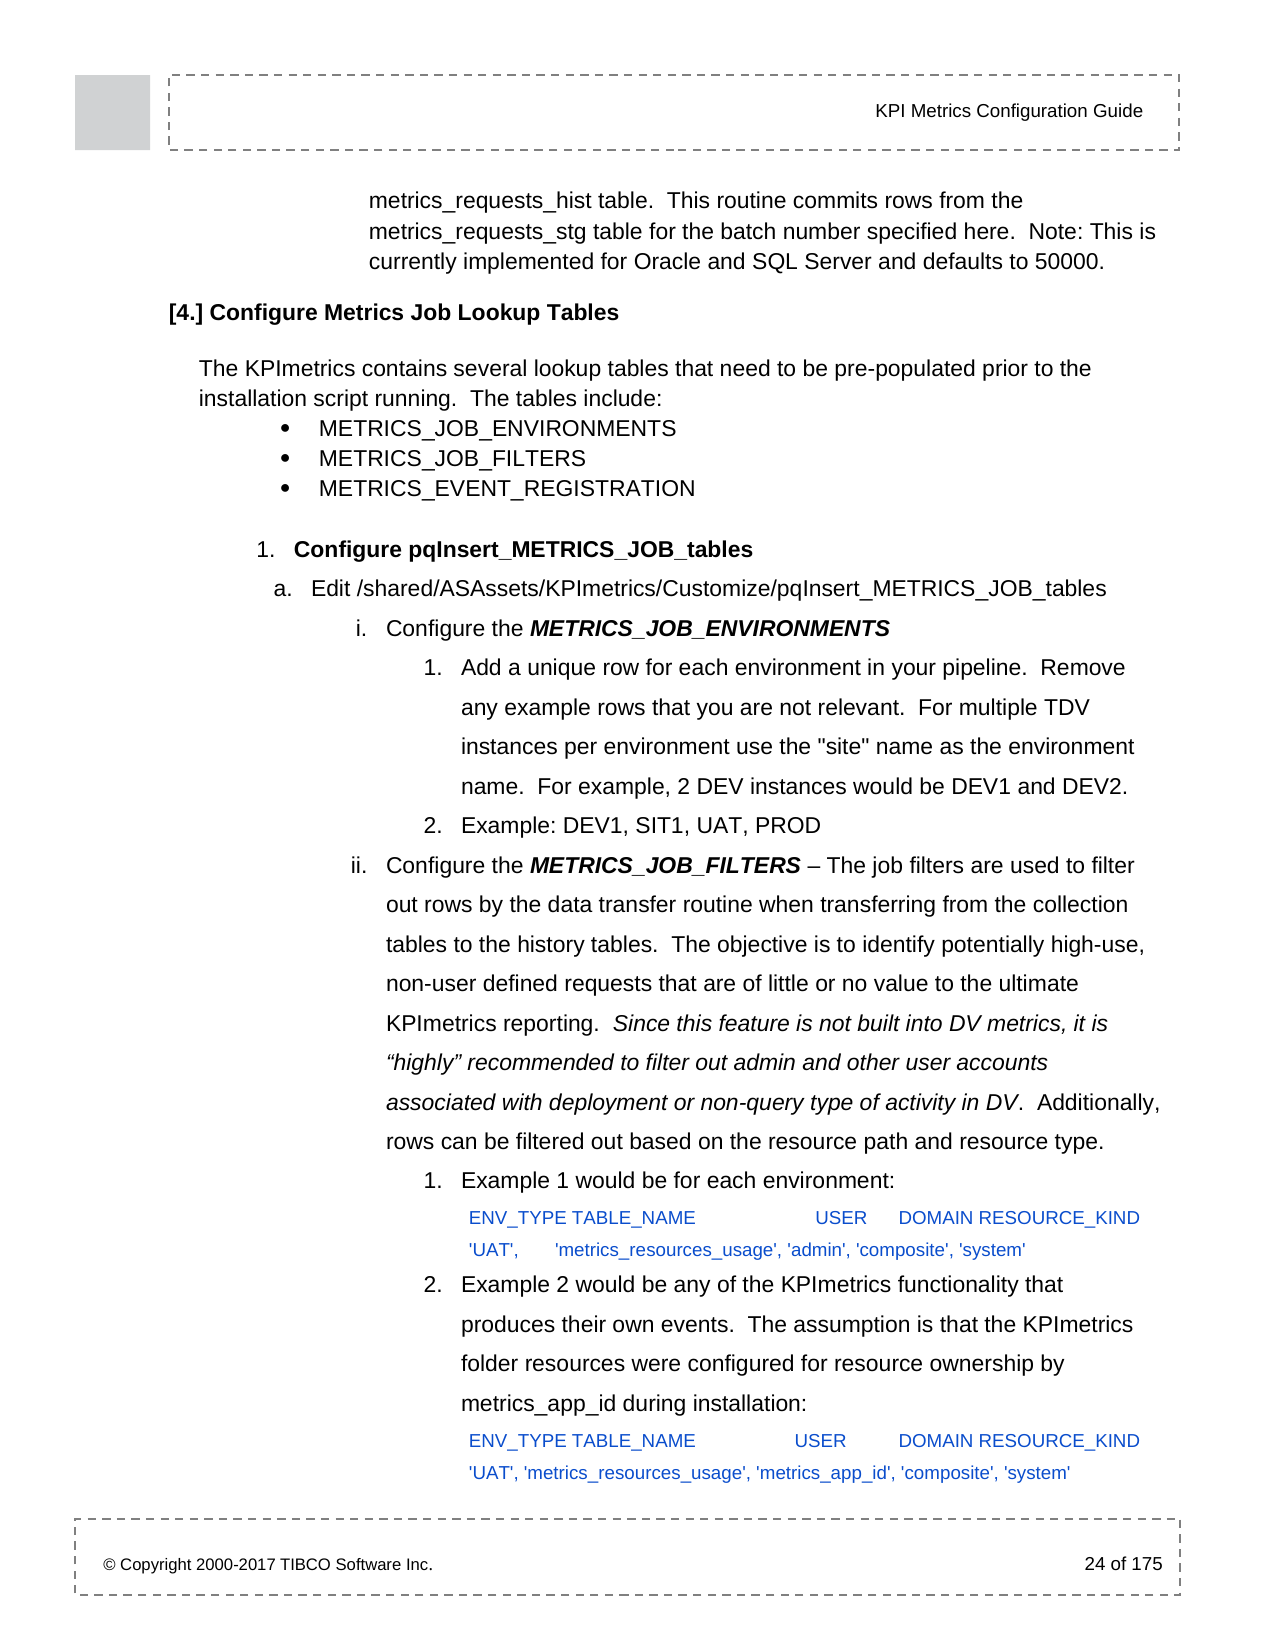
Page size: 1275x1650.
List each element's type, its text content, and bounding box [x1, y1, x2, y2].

list ENV_TYPE TABLE_NAME USER DOMAIN RESOURCE_KIND [469, 1207, 1162, 1228]
list Edit /shared/ASAssets/KPImetrics/Customize/pqInsert_METRICS_JOB_tables [273, 575, 1162, 602]
text The KPImetrics contains several lookup tables that need to be pre-populated prior to the installation script running. The tables include: [199, 354, 1162, 411]
list 'UAT', 'metrics_resources_usage', 'admin', 'composite', 'system' [469, 1239, 1162, 1261]
list Example 2 would be any of the KPImetrics functionality that produces their own events. The assumption is that the KPImetrics folder resources were configured for resource ownership by metrics_app_id during installation: [423, 1271, 1162, 1416]
list Example: DEV1, SIT1, UAT, PROD [423, 812, 1162, 838]
list Add a unique row for each environment in your pipeline. Remove any example rows that you are not relevant. For multiple TDV instances per environment use the "site" name as the environment name. For example, 2 DEV instances would be DEV1 and DEV2. [423, 654, 1162, 799]
list Configure the METRICS_JOB_FILTERS – The job filters are used to filter out rows by the data transfer routine when transferring from the collection tables to the history tables. The objective is to identify potentially high-use, non-user defined requests that are of little or no value to the ultimate KPImetrics reporting. Since this feature is not built into DV metrics, it is “highly” recommended to filter out admin and other user accounts associated with deployment or non-query type of activity in DV. Additionally, rows can be filtered out based on the resource path and resource type. [367, 852, 1162, 1154]
subtitle [4.] Configure Metrics Job Lookup Tables [169, 299, 1162, 325]
list METRICS_JOB_ENVIRONMENTS [281, 415, 1162, 441]
list Configure pqInsert_METRICS_JOB_tables [256, 536, 1162, 562]
list 'UAT', 'metrics_resources_usage', 'metrics_app_id', 'composite', 'system' [469, 1462, 1162, 1483]
list Example 1 would be for each environment: [423, 1167, 1162, 1194]
list Configure the METRICS_JOB_ENVIRONMENTS [367, 615, 1162, 641]
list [331, 187, 1162, 274]
list METRICS_JOB_FILTERS [281, 445, 1162, 471]
list METRICS_EVENT_REGISTRATION [281, 475, 1162, 502]
list ENV_TYPE TABLE_NAME USER DOMAIN RESOURCE_KIND [469, 1429, 1162, 1451]
